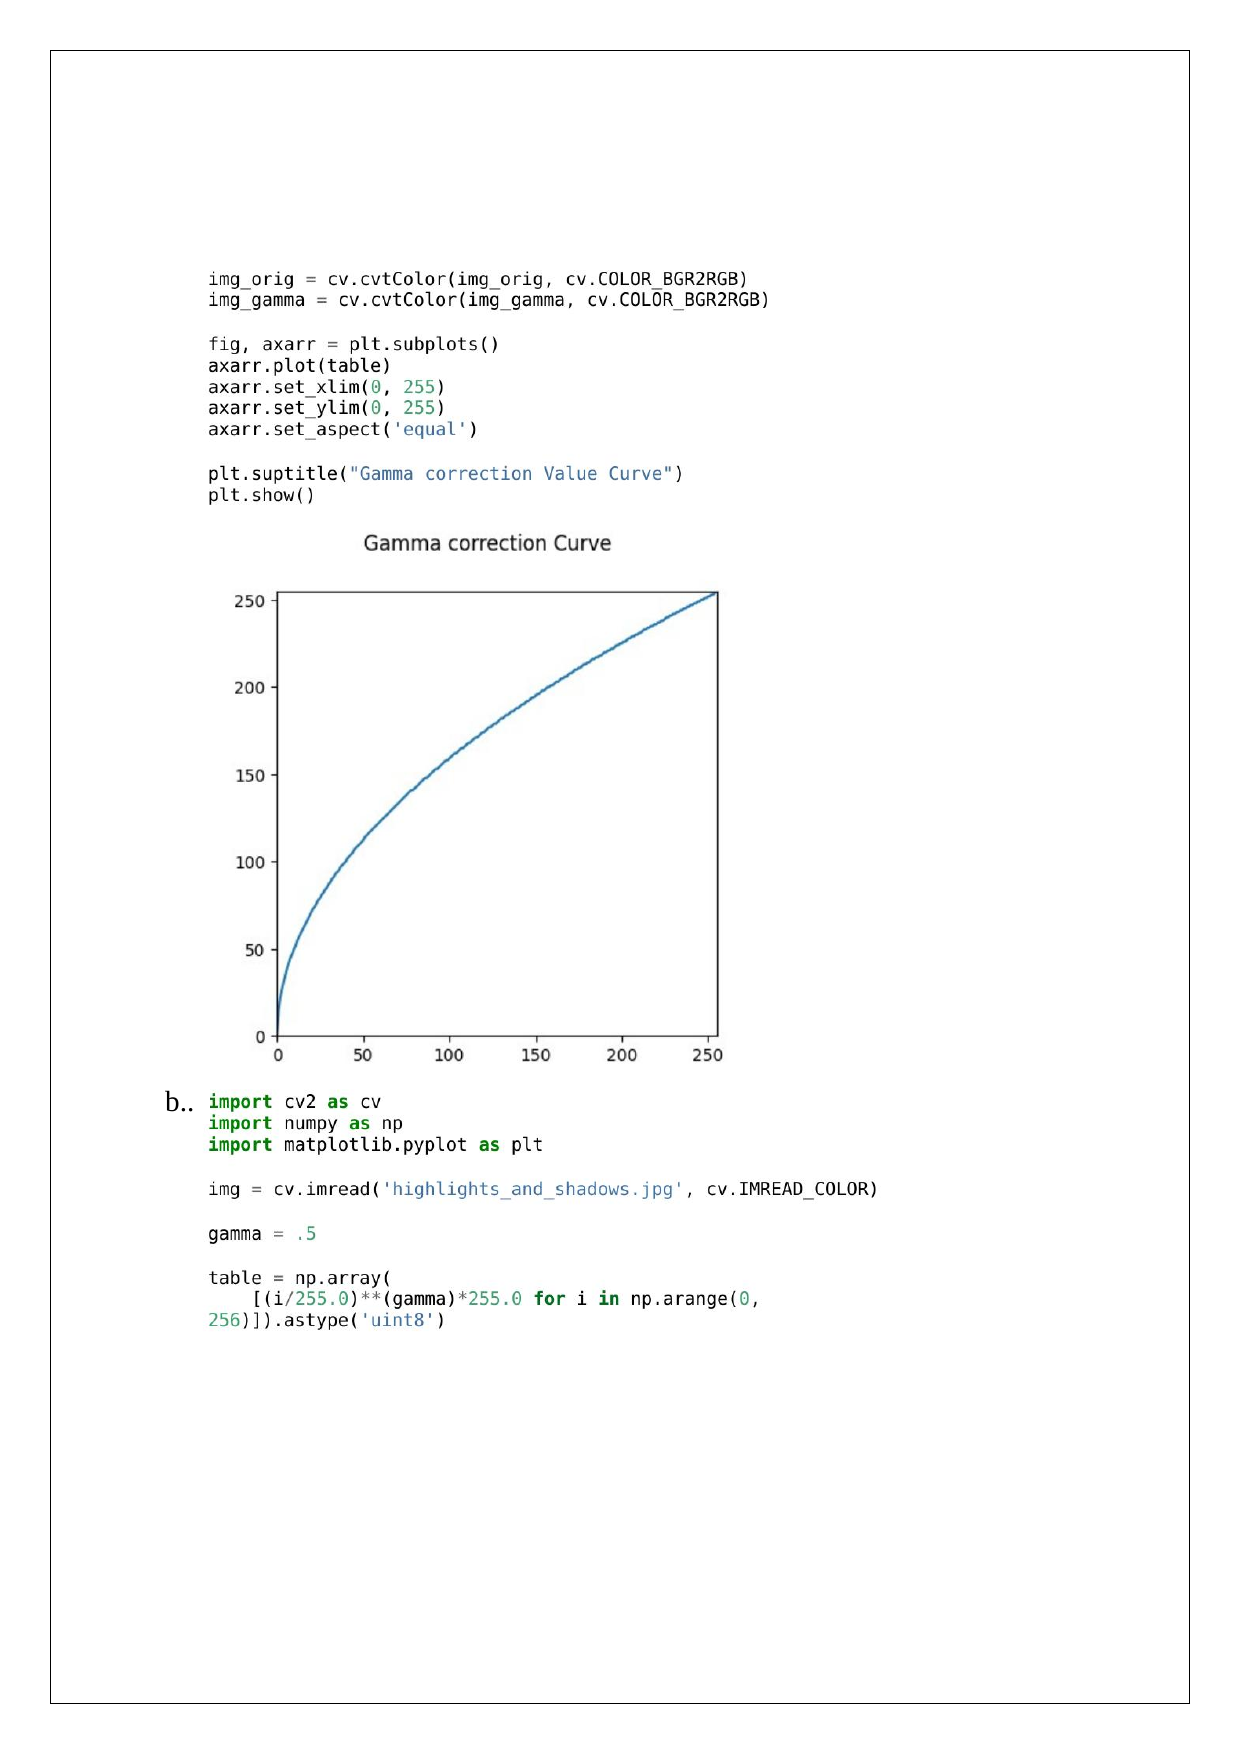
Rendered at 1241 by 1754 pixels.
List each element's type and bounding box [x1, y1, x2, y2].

picture [91, 150, 1090, 1460]
